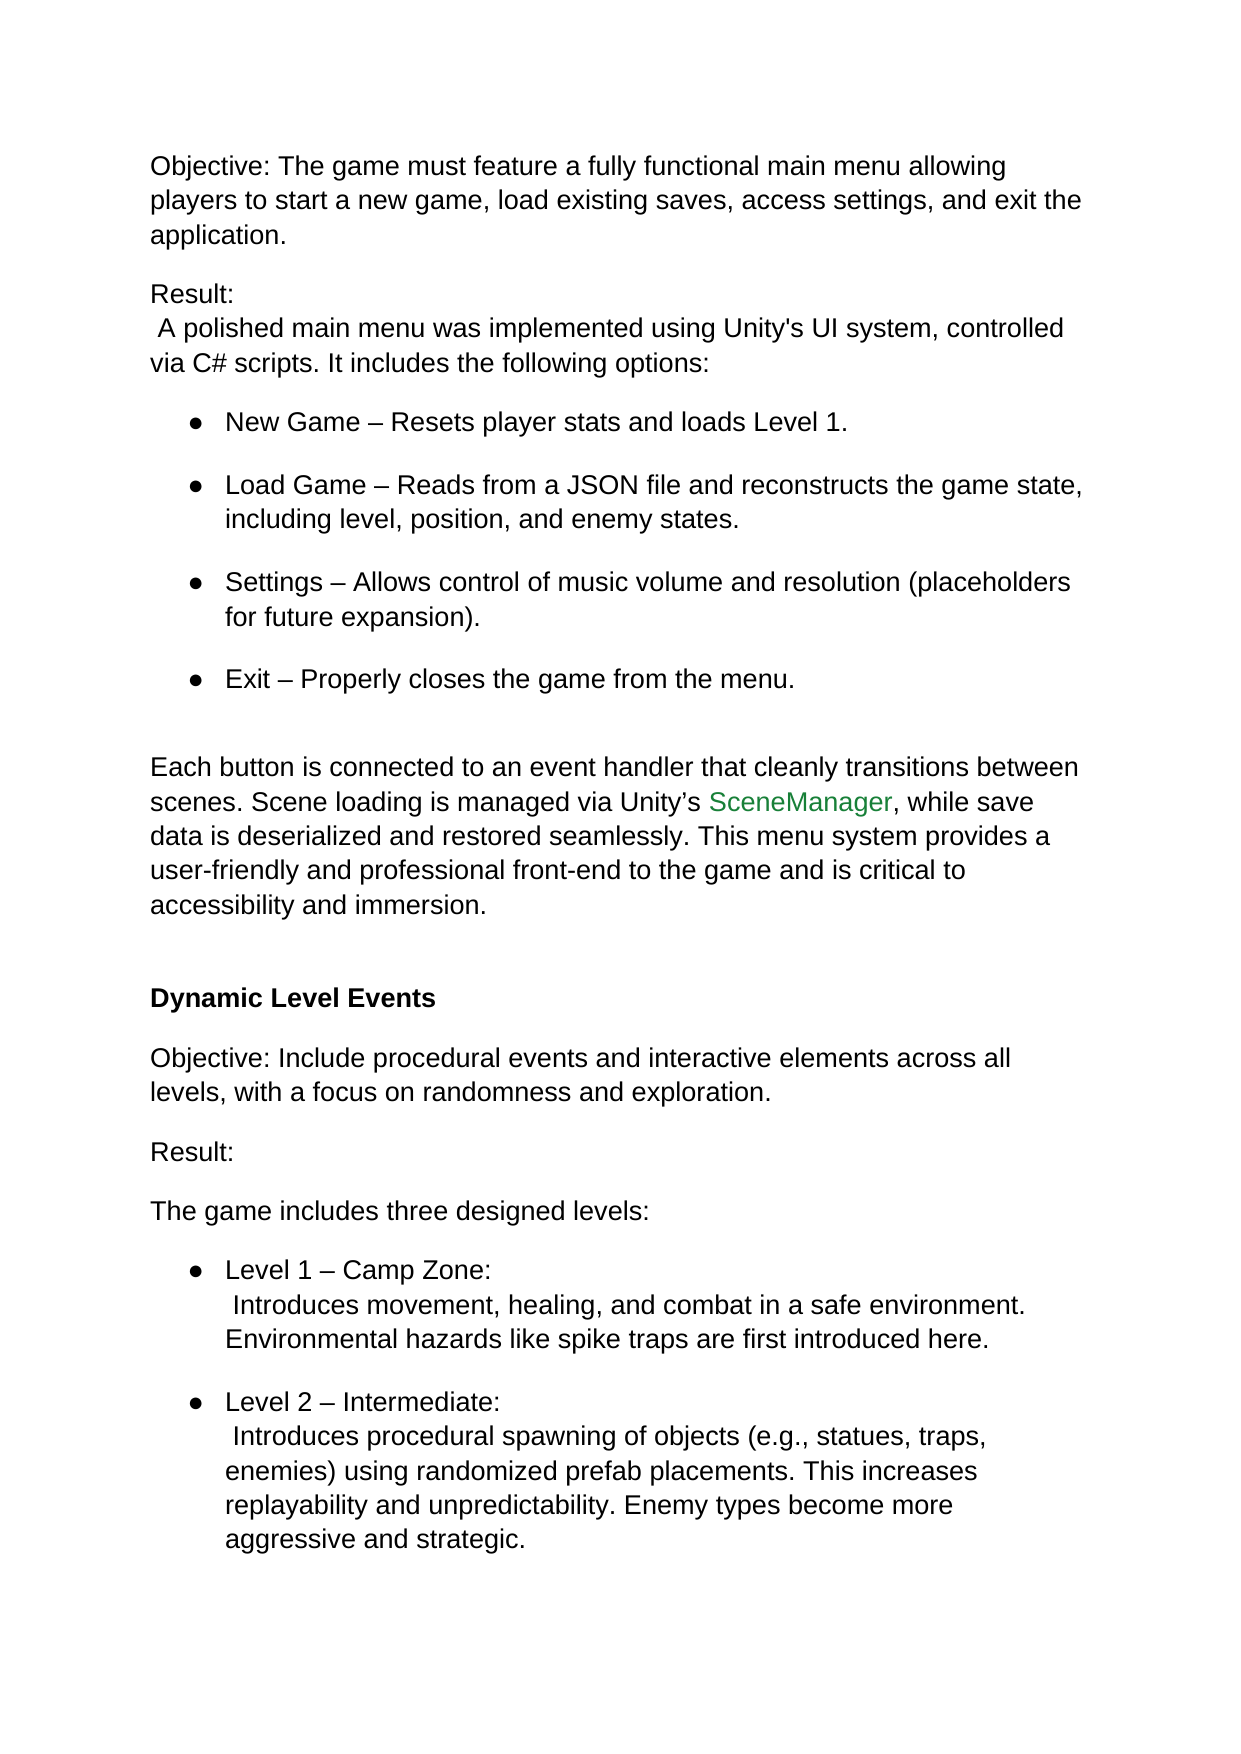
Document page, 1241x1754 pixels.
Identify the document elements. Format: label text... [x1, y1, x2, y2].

text Dynamic Level Events [150, 982, 933, 1014]
list Exit – Properly closes the game from the menu. [187, 663, 1090, 724]
list Level 2 – Intermediate: Introduces procedural spawning of objects (e.g., statues, traps, enemies) using randomized prefab placements. This increases replayability and unpredictability. Enemy types become more aggressive and strategic. [187, 1386, 1090, 1584]
text Result: A polished main menu was implemented using Unity's UI system, controlled via C# scripts. It includes the following options: [150, 278, 1090, 378]
text The game includes three designed levels: [150, 1195, 1090, 1226]
text Each button is connected to an event handler that cleanly transitions between scenes. Scene loading is managed via Unity’s SceneManager, while save data is deserialized and restored seamlessly. This menu system provides a user-friendly and professional front-end to the game and is critical to accessibility and immersion. [150, 751, 1090, 920]
list Level 1 – Camp Zone: Introduces movement, healing, and combat in a safe environment. Environmental hazards like spike traps are first introduced here. [187, 1254, 1090, 1383]
text Result: [150, 1136, 1090, 1167]
list Settings – Allows control of music volume and resolution (placeholders for future expansion). [187, 566, 1090, 661]
text Objective: The game must feature a fully functional main menu allowing players to start a new game, load existing saves, access settings, and exit the application. [150, 150, 1090, 250]
text Objective: Include procedural events and interactive elements across all levels, with a focus on randomness and exploration. [150, 1042, 1090, 1107]
list Load Game – Reads from a JSON file and reconstructs the game state, including level, position, and enemy states. [187, 469, 1090, 564]
list New Game – Resets player stats and loads Level 1. [187, 406, 1090, 466]
